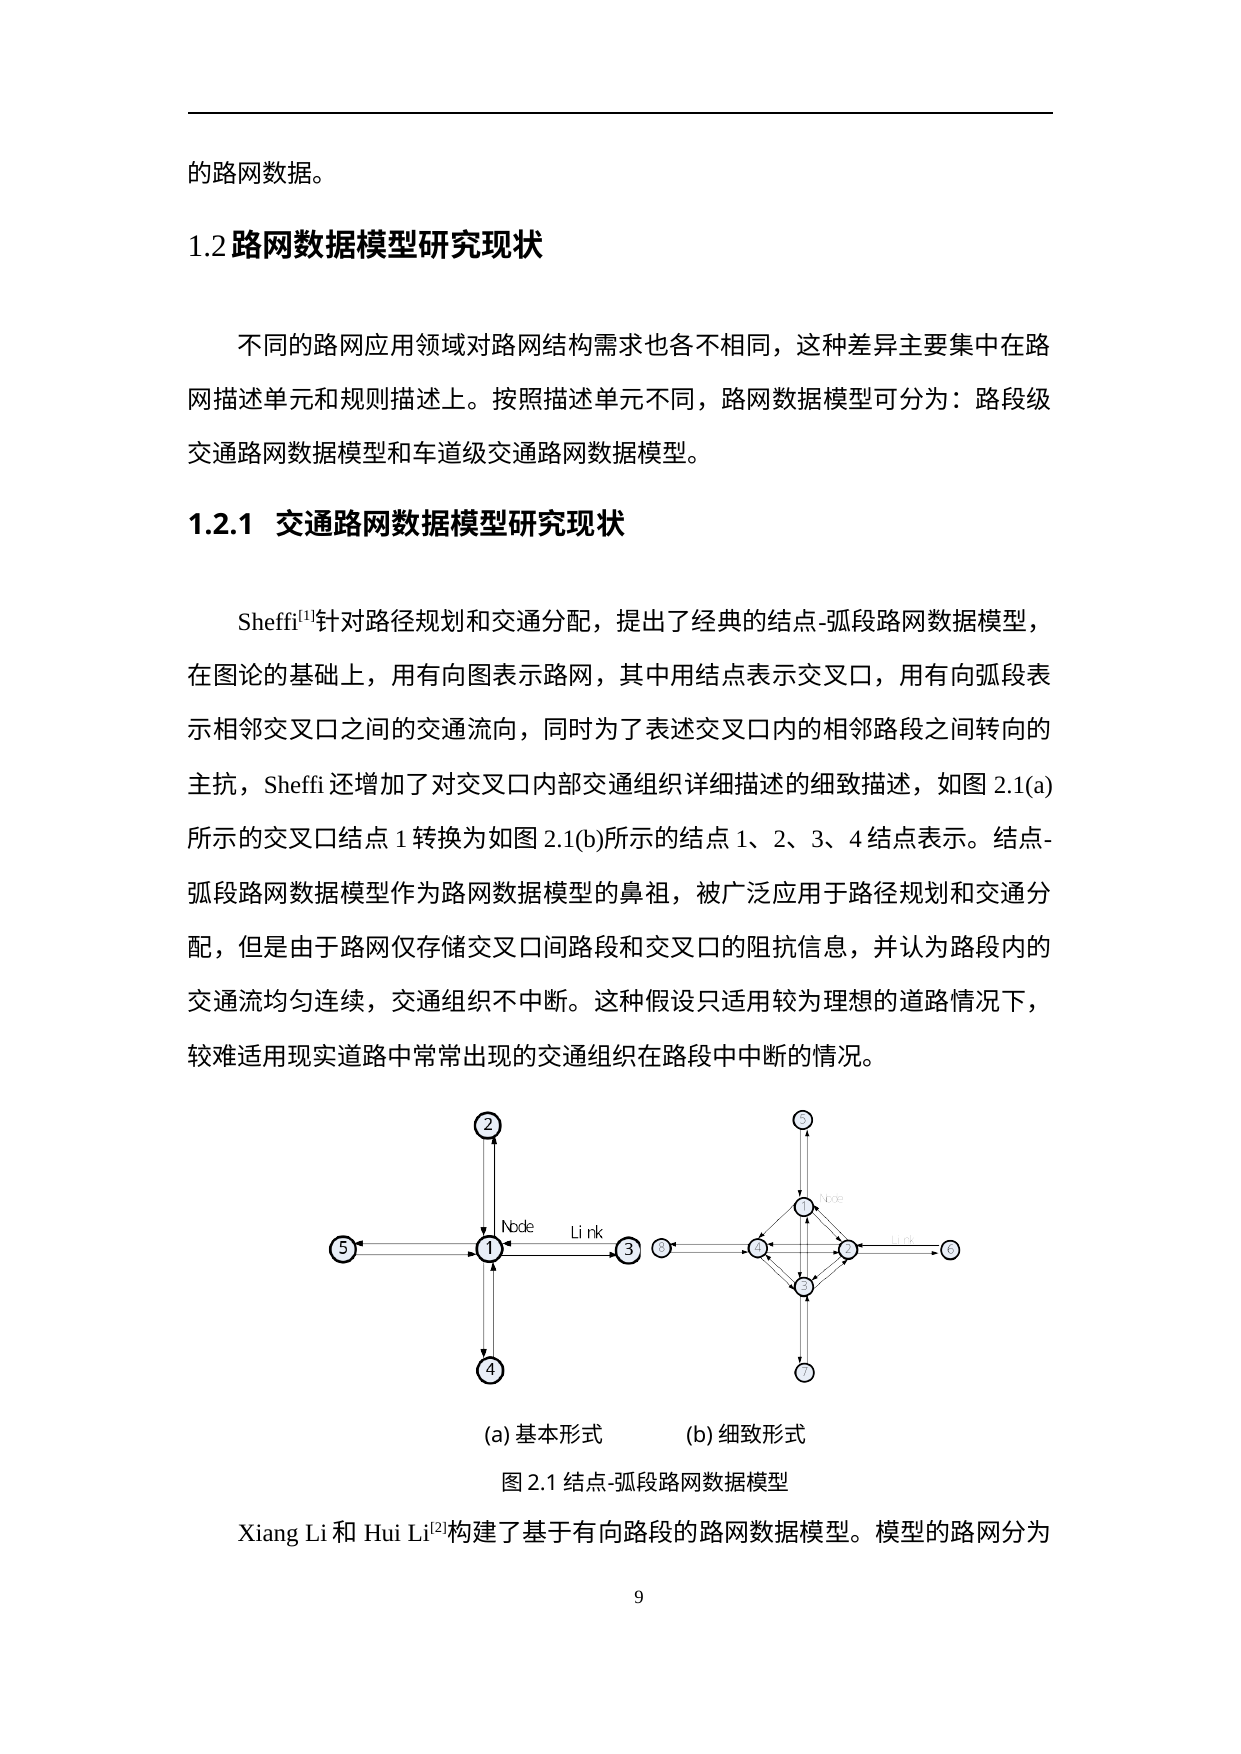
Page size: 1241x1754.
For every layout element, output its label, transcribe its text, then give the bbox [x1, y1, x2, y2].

text 图2.1 结点-弧段路网数据模型 [187, 1465, 1053, 1497]
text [187, 153, 1053, 189]
text 不同的路网应用领域对路网结构需求也各不相同，这种差异主要集中在路网描述单元和规则描述上。按照描述单元不同，路网数据模型可分为：路段级交通路网数据模型和车道级交通路网数据模型。 [187, 325, 1053, 470]
text (a) 基本形式 (b) 细致形式 [187, 1417, 1053, 1448]
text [187, 1513, 1053, 1549]
text 路网数据模型研究现状 [187, 220, 1053, 265]
text 交通路网数据模型研究现状 [187, 501, 1053, 543]
text Sheffi[1]针对路径规划和交通分配，提出了经典的结点-弧段路网数据模型，在图论的基础上，用有向图表示路网，其中用结点表示交叉口，用有向弧段表示相邻交叉口之间的交通流向，同时为了表述交叉口内的相邻路段之间转向的主抗，Sheffi还增加了对交叉口内部交通组织详细描述的细致描述，如图2.1(a)所示的交叉口结点1转换为如图2.1(b)所示的结点1、2、3、4结点表示。结点-弧段路网数据模型作为路网数据模型的鼻祖，被广泛应用于路径规划和交通分配，但是由于路网仅存储交叉口间路段和交叉口的阻抗信息，并认为路段内的交通流均匀连续，交通组织不中断。这种假设只适用较为理想的道路情况下，较难适用现实道路中常常出现的交通组织在路段中中断的情况。 [187, 601, 1053, 1072]
